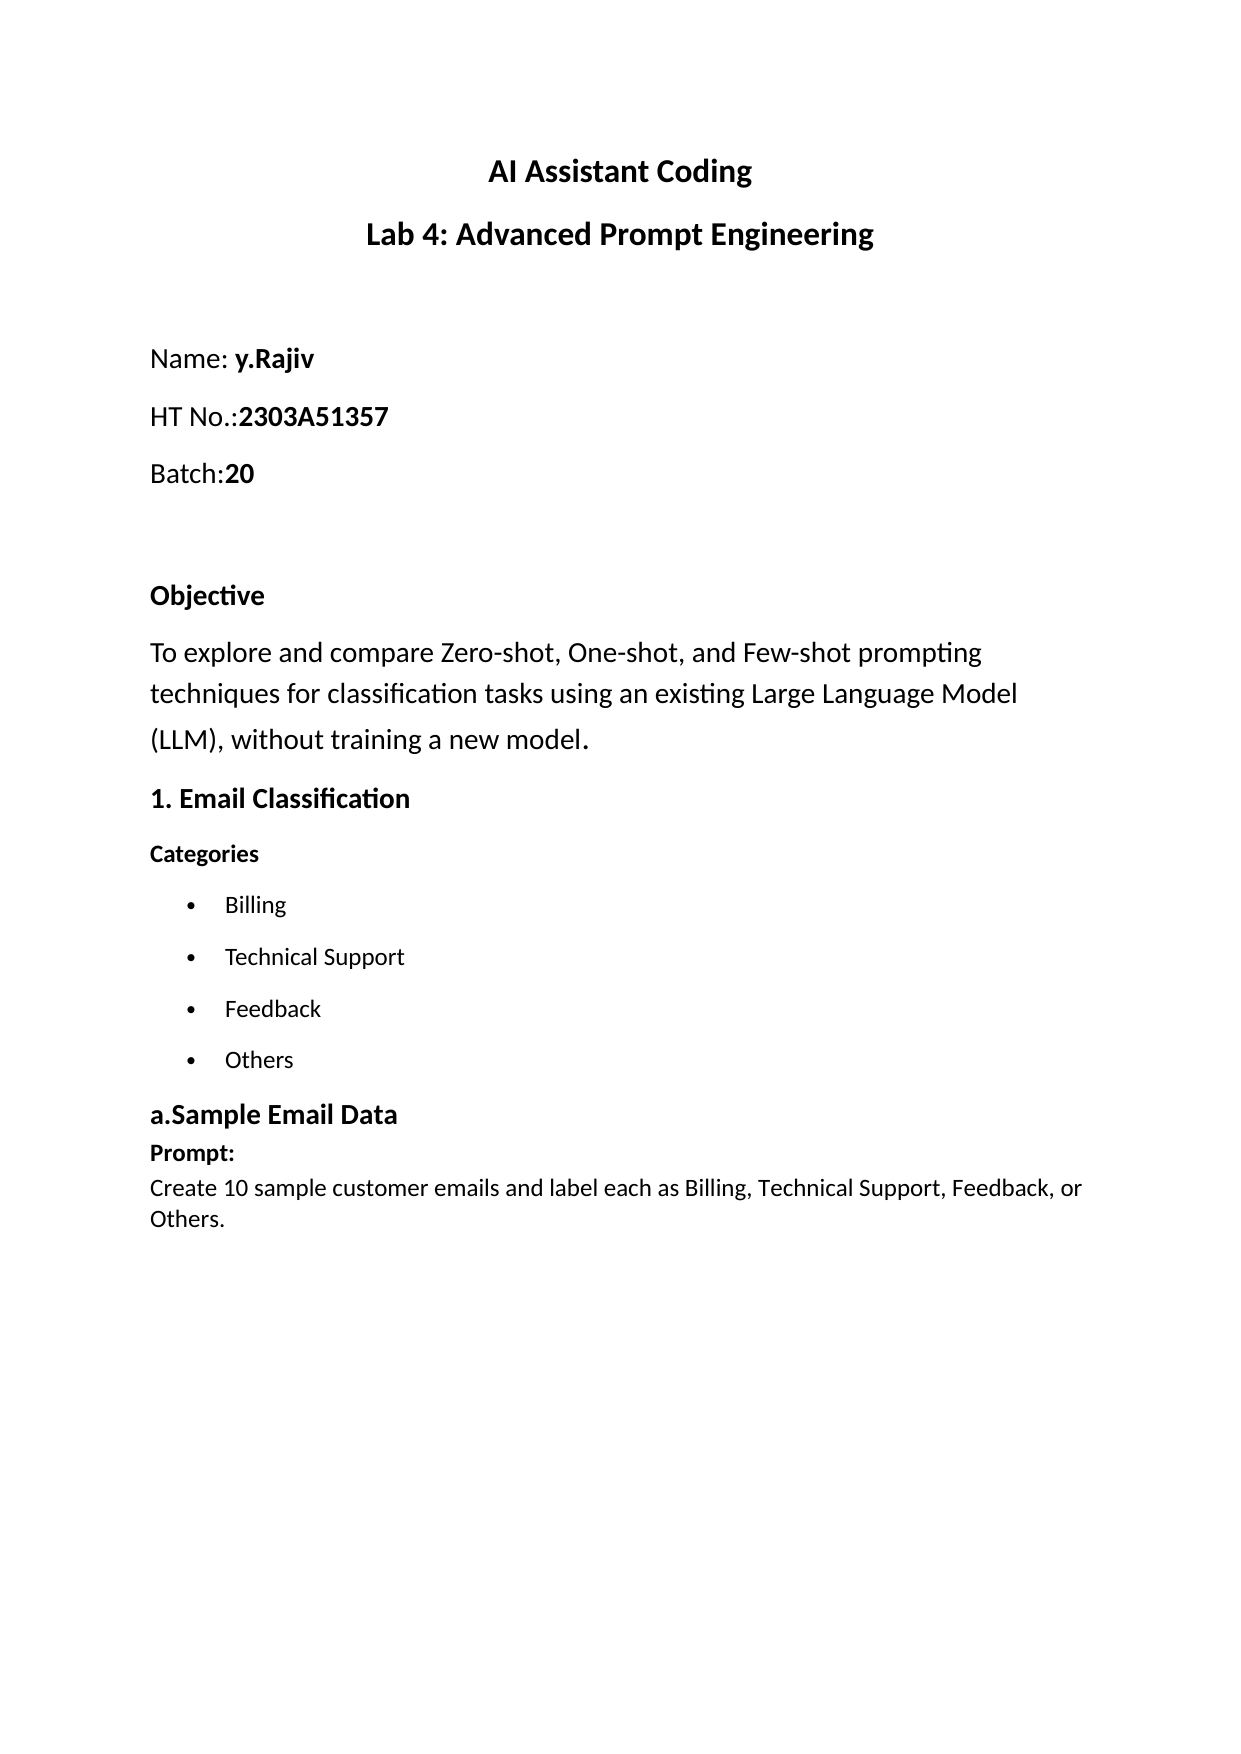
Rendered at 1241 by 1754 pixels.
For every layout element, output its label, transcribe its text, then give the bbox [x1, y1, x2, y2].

text Prompt: [150, 1137, 1090, 1167]
text Categories [150, 838, 1090, 868]
list Technical Support [187, 941, 1090, 972]
text AI Assistant Coding [150, 150, 1090, 191]
list Feedback [187, 993, 1090, 1023]
text Create 10 sample customer emails and label each as Billing, Technical Support, Feedback, or Others. [150, 1172, 1090, 1233]
list Billing [187, 889, 1090, 920]
list Others [187, 1044, 1090, 1075]
text To explore and compare Zero-shot, One-shot, and Few-shot prompting techniques for classification tasks using an existing Large Language Model (LLM), without training a new model. [150, 634, 1090, 757]
text Batch:20 [150, 456, 1090, 491]
text Name: y.Rajiv [150, 340, 1090, 376]
text Lab 4: Advanced Prompt Engineering [150, 213, 1090, 254]
text a.Sample Email Data [150, 1096, 1090, 1132]
text 1. Email Classification [150, 780, 1090, 816]
text Objective [150, 577, 1090, 612]
text HT No.:2303A51357 [150, 398, 1090, 433]
